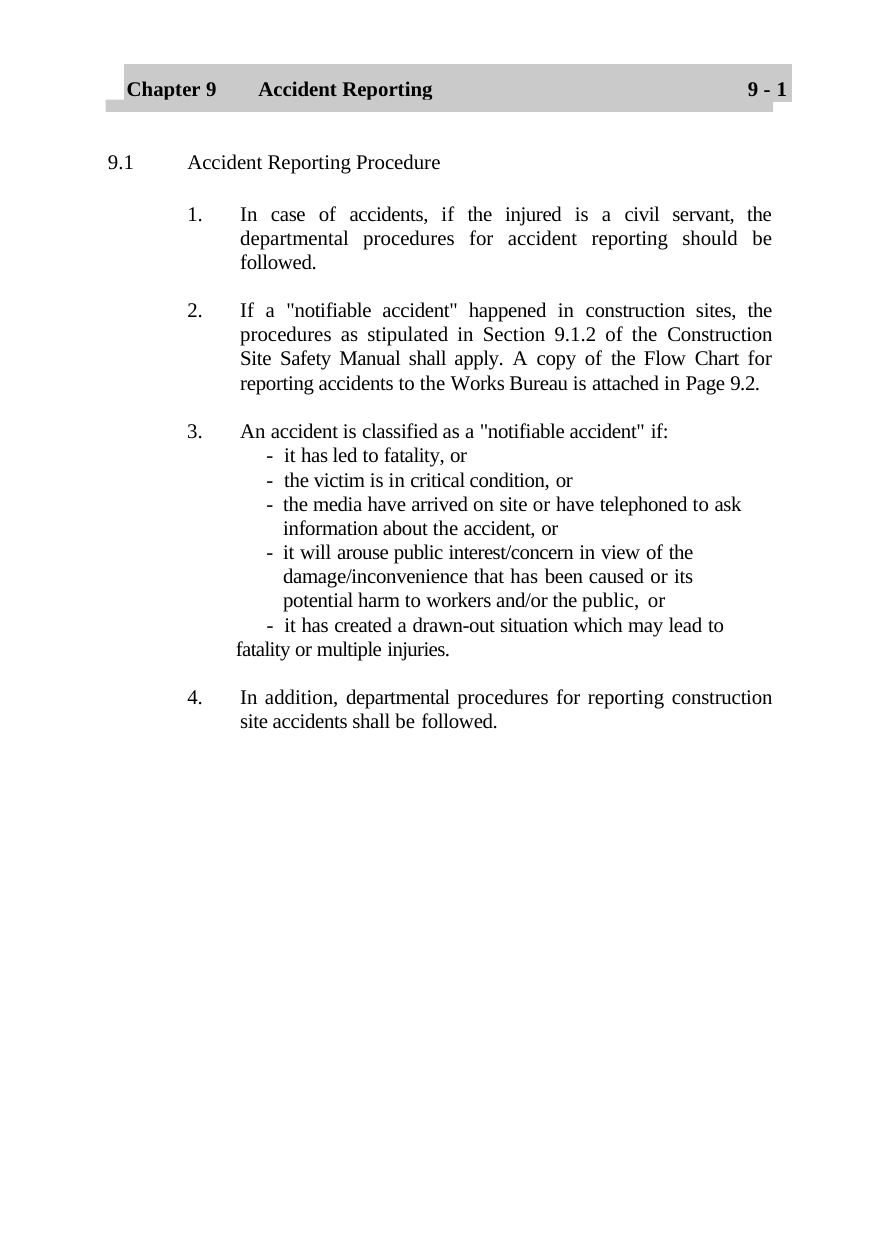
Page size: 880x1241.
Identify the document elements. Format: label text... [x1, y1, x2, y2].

list the media have arrived on site or have telephoned to ask information about the accident, or [266, 492, 742, 540]
list Accident Reporting Procedure [108, 150, 796, 174]
list it has created a drawn-out situation which may lead to fatality or multiple injuries. [236, 613, 724, 661]
list it has led to fatality, or [266, 443, 796, 467]
list In case of accidents, if the injured is a civil servant, the departmental procedures for accident reporting should be followed. [187, 202, 772, 274]
list the victim is in critical condition, or [266, 468, 796, 492]
list it will arouse public interest/concern in view of the damage/inconvenience that has been caused or its potential harm to workers and/or the public, or [266, 540, 693, 612]
list In addition, departmental procedures for reporting construction site accidents shall be followed. [187, 685, 772, 733]
list If a "notifiable accident" happened in construction sites, the procedures as stipulated in Section 9.1.2 of the Construction Site Safety Manual shall apply. A copy of the Flow Chart for reporting accidents to the Works Bureau is attached in Page 9.2. [187, 298, 772, 394]
list An accident is classified as a "notifiable accident" if: [187, 419, 796, 443]
